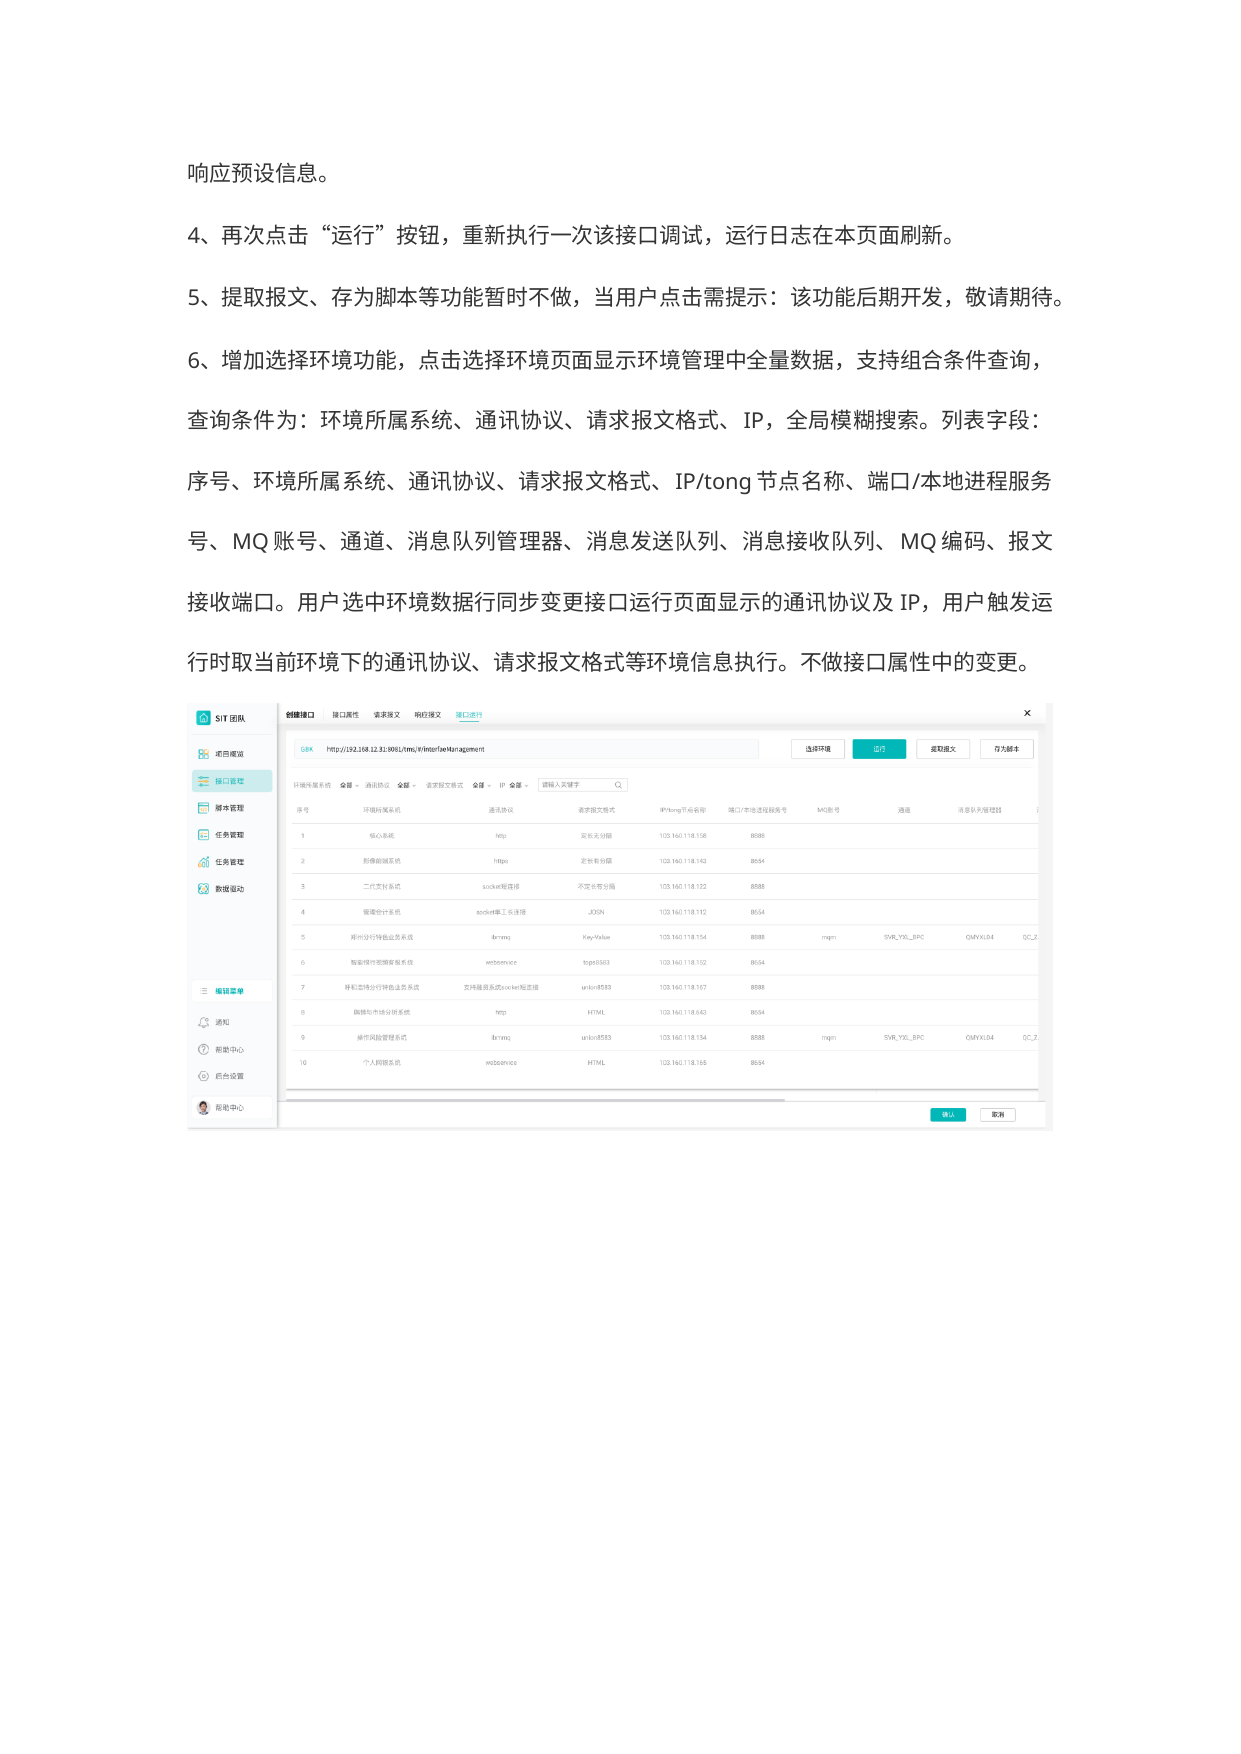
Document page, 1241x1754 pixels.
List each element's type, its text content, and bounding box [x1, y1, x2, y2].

picture [187, 703, 1053, 1131]
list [187, 151, 1053, 192]
list 6、增加选择环境功能，点击选择环境页面显示环境管理中全量数据，支持组合条件查询，查询条件为：环境所属系统、通讯协议、请求报文格式、IP，全局模糊搜索。列表字段：序号、环境所属系统、通讯协议、请求报文格式、IP/tong节点名称、端口/本地进程服务号、MQ账号、通道、消息队列管理器、消息发送队列、消息接收队列、MQ编码、报文接收端口。用户选中环境数据行同步变更接口运行页面显示的通讯协议及IP，用户触发运行时取当前环境下的通讯协议、请求报文格式等环境信息执行。不做接口属性中的变更。 [187, 338, 1053, 681]
list 5、提取报文、存为脚本等功能暂时不做，当用户点击需提示：该功能后期开发，敬请期待。 [187, 276, 1053, 316]
list 4、再次点击“运行”按钮，重新执行一次该接口调试，运行日志在本页面刷新。 [187, 214, 1053, 254]
